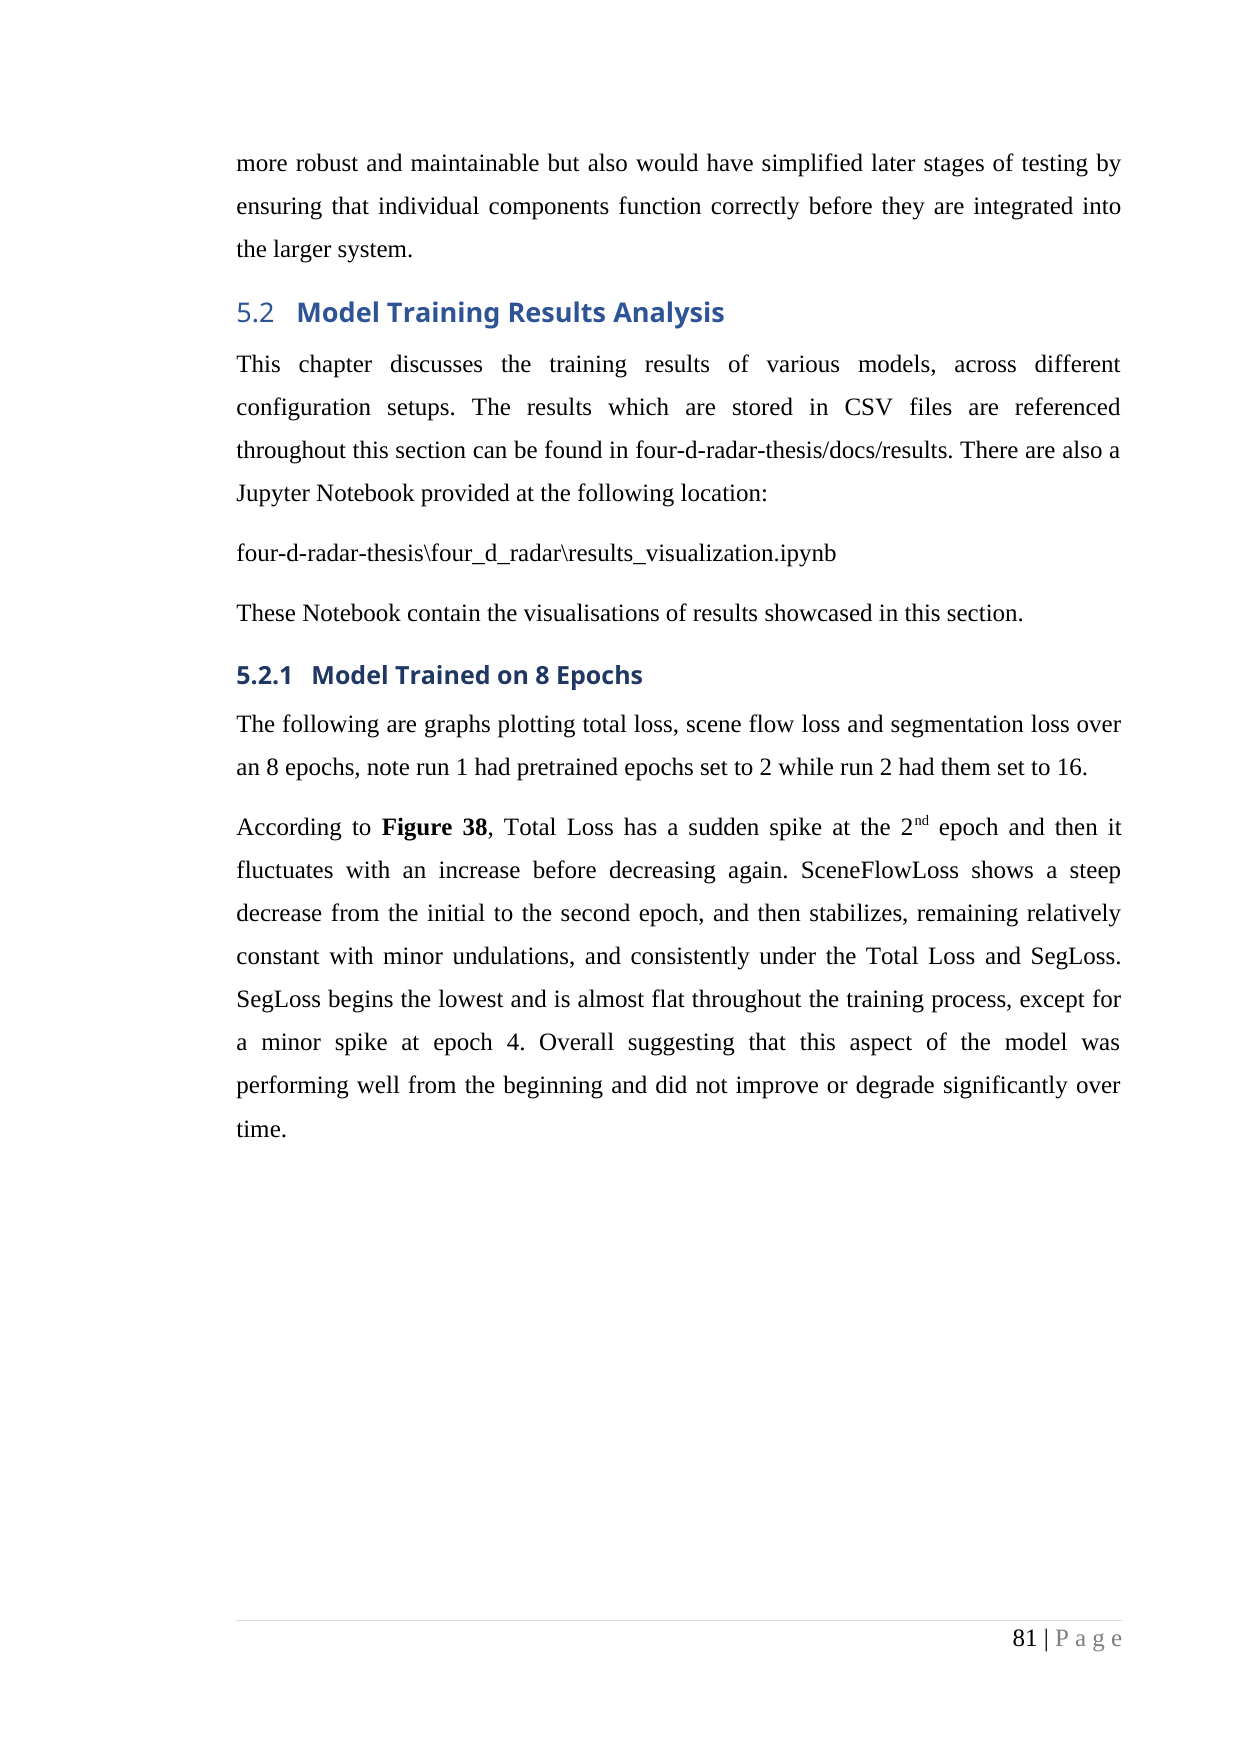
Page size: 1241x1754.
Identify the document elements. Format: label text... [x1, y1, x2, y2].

text The following are graphs plotting total loss, scene flow loss and segmentation loss over an 8 epochs, note run 1 had pretrained epochs set to 2 while run 2 had them set to 16. [236, 709, 1122, 781]
subtitle Model Training Results Analysis [236, 294, 1122, 331]
text These Notebook contain the visualisations of results showcased in this section. [236, 598, 1122, 627]
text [236, 148, 1122, 263]
text This chapter discusses the training results of various models, across different configuration setups. The results which are stored in CSV files are referenced throughout this section can be found in four-d-radar-thesis/docs/results. There are also a Jupyter Notebook provided at the following location: [236, 349, 1122, 507]
text According to Figure 38, Total Loss has a sudden spike at the 2nd epoch and then it fluctuates with an increase before decreasing again. SceneFlowLoss shows a steep decrease from the initial to the second epoch, and then stabilizes, remaining relatively constant with minor undulations, and consistently under the Total Loss and SegLoss. SegLoss begins the lowest and is almost flat throughout the training process, except for a minor spike at epoch 4. Overall suggesting that this aspect of the model was performing well from the beginning and did not improve or degrade significantly over time. [236, 812, 1122, 1142]
subtitle Model Trained on 8 Epochs [236, 658, 1122, 692]
text four-d-radar-thesis\four_d_radar\results_visualization.ipynb [236, 538, 1122, 567]
